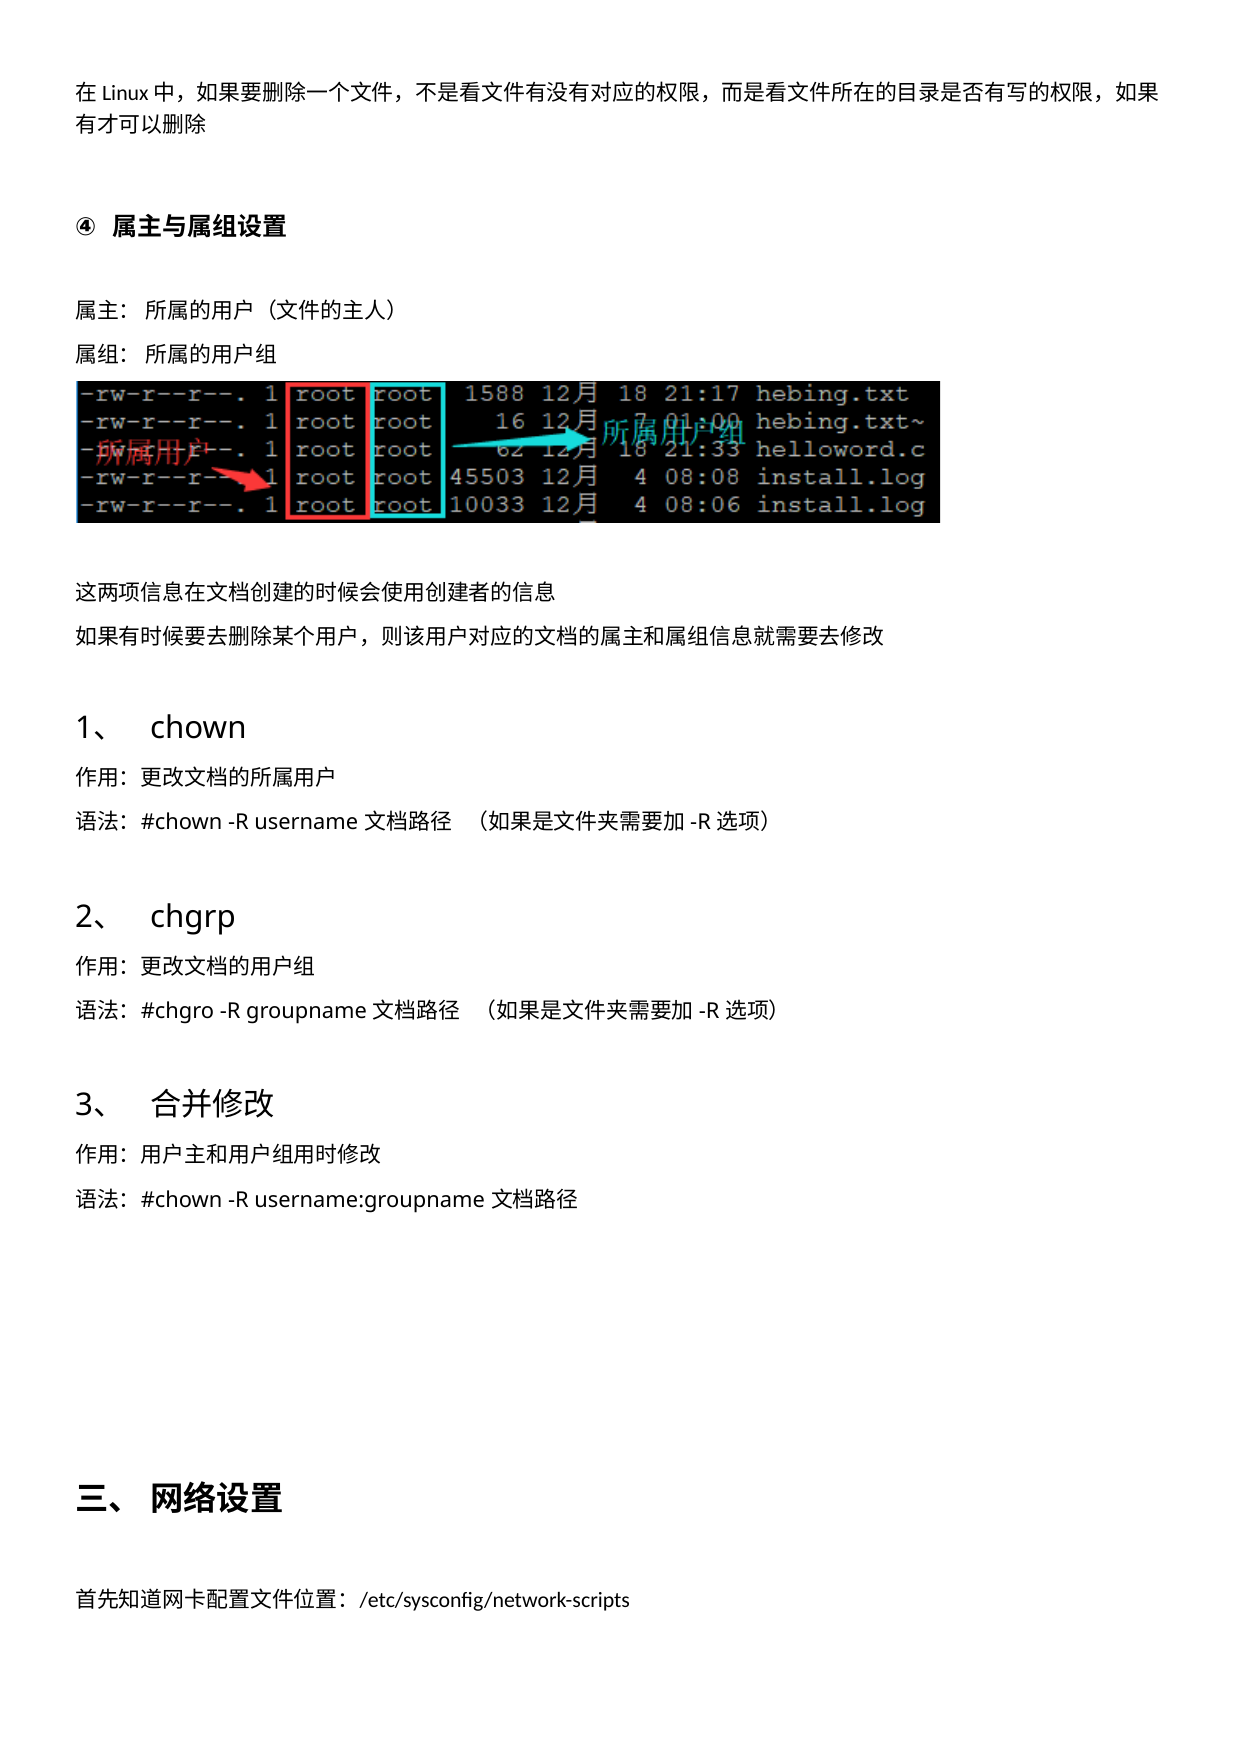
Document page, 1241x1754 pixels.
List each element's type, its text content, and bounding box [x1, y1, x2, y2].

text 作用：更改文档的所属用户 [75, 760, 1165, 792]
list chgrp [75, 891, 1165, 936]
picture [75, 381, 941, 523]
text 属组： 所属的用户组 [75, 337, 1165, 369]
subtitle 属主与属组设置 [75, 207, 1165, 243]
text 在 Linux中，如果要删除一个文件，不是看文件有没有对应的权限，而是看文件所在的目录是否有写的权限，如果有才可以删除 [75, 75, 1165, 138]
text 作用：用户主和用户组用时修改 [75, 1137, 1165, 1169]
text 首先知道网卡配置文件位置：/etc/sysconfig/network-scripts [75, 1582, 1165, 1613]
subtitle 网络设置 [75, 1471, 1165, 1519]
text 语法：#chown -R username 文档路径 （如果是文件夹需要加 -R 选项） [75, 804, 1165, 836]
text 语法：#chgro -R groupname 文档路径 （如果是文件夹需要加 -R 选项） [75, 993, 1165, 1025]
text 属主： 所属的用户（文件的主人） [75, 293, 1165, 325]
text 语法：#chown -R username:groupname 文档路径 [75, 1182, 1165, 1213]
text 作用：更改文档的用户组 [75, 949, 1165, 980]
list chown [75, 702, 1165, 748]
text 这两项信息在文档创建的时候会使用创建者的信息 [75, 575, 1165, 606]
text 如果有时候要去删除某个用户，则该用户对应的文档的属主和属组信息就需要去修改 [75, 619, 1165, 651]
list 合并修改 [75, 1079, 1165, 1125]
